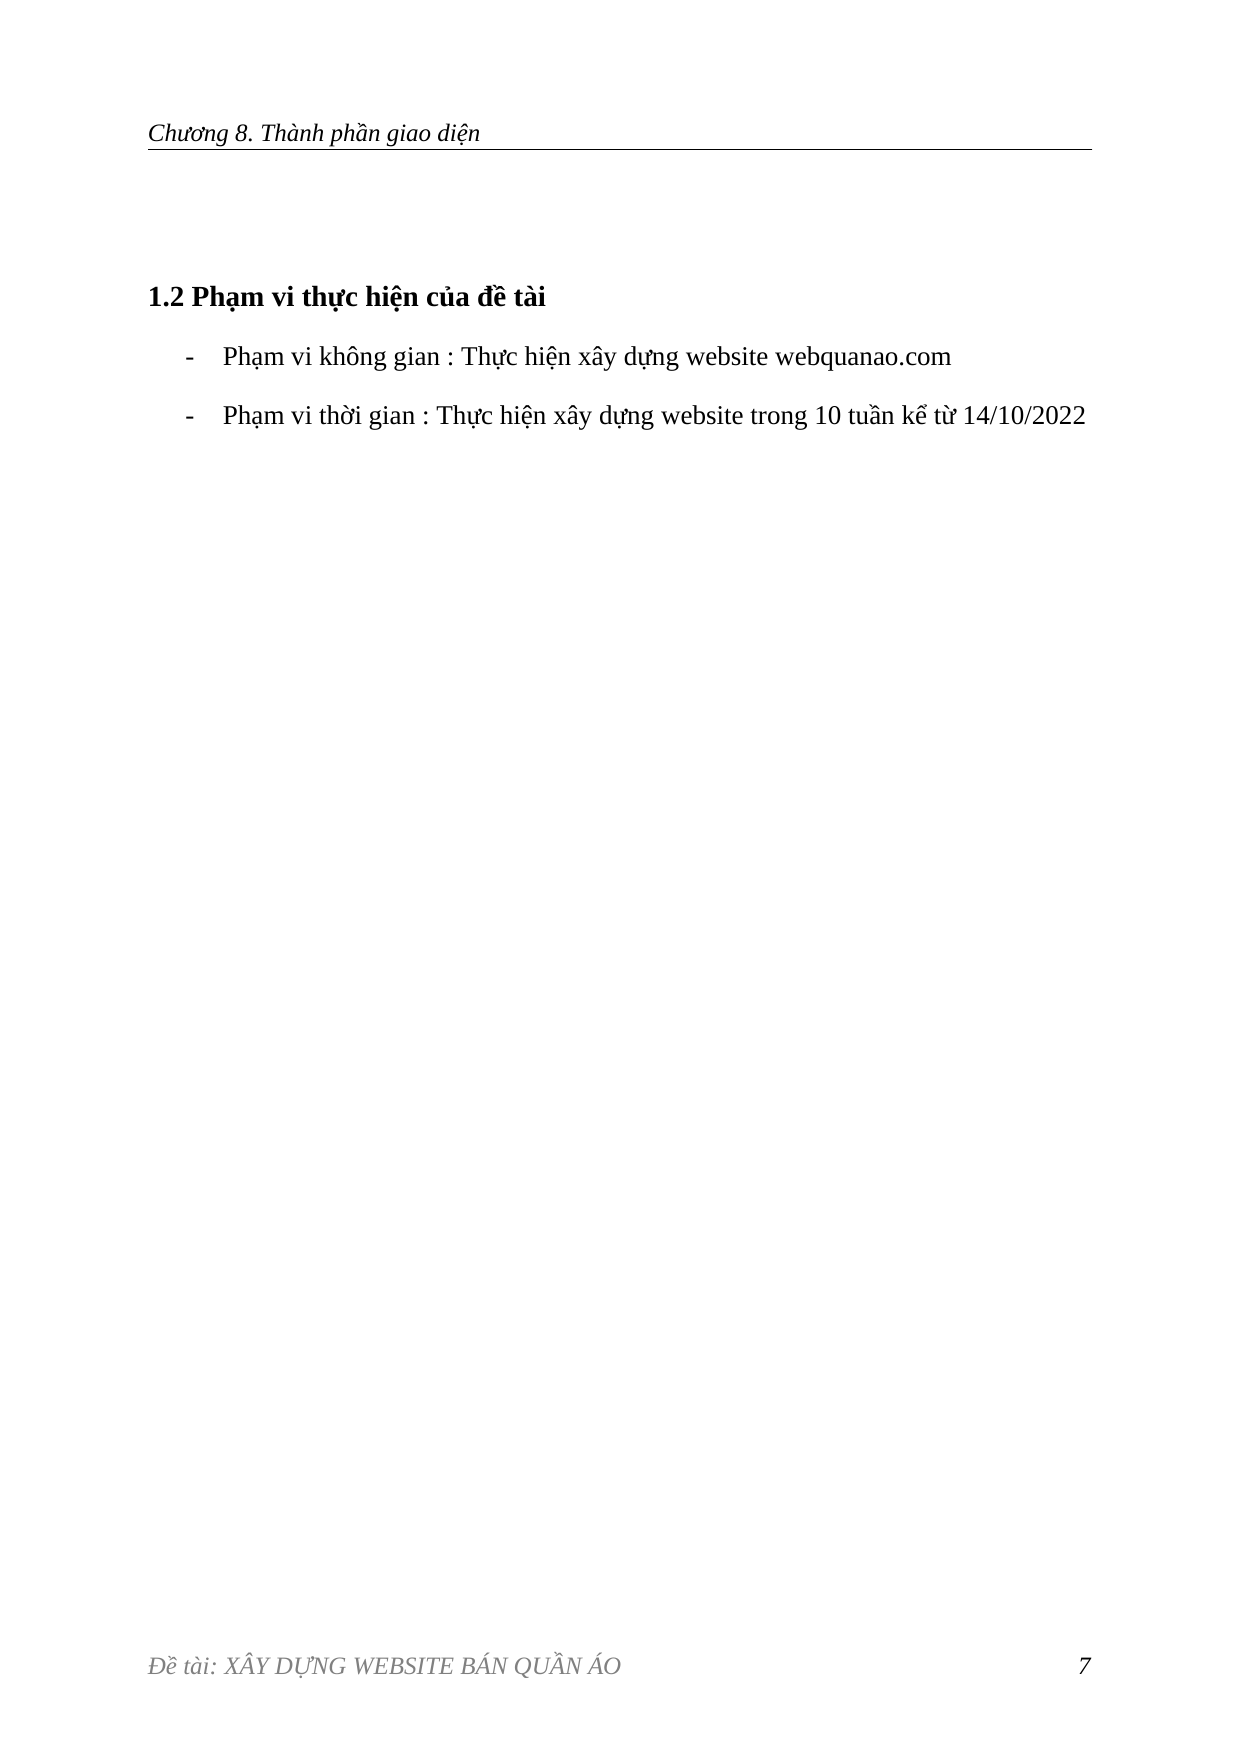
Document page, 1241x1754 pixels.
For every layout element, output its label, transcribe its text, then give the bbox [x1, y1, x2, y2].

list Phạm vi thời gian : Thực hiện xây dựng website trong 10 tuần kể từ 14/10/2022 [185, 399, 1092, 430]
subtitle Phạm vi thực hiện của đề tài [148, 269, 1092, 315]
list Phạm vi không gian : Thực hiện xây dựng website webquanao.com [185, 340, 1092, 371]
